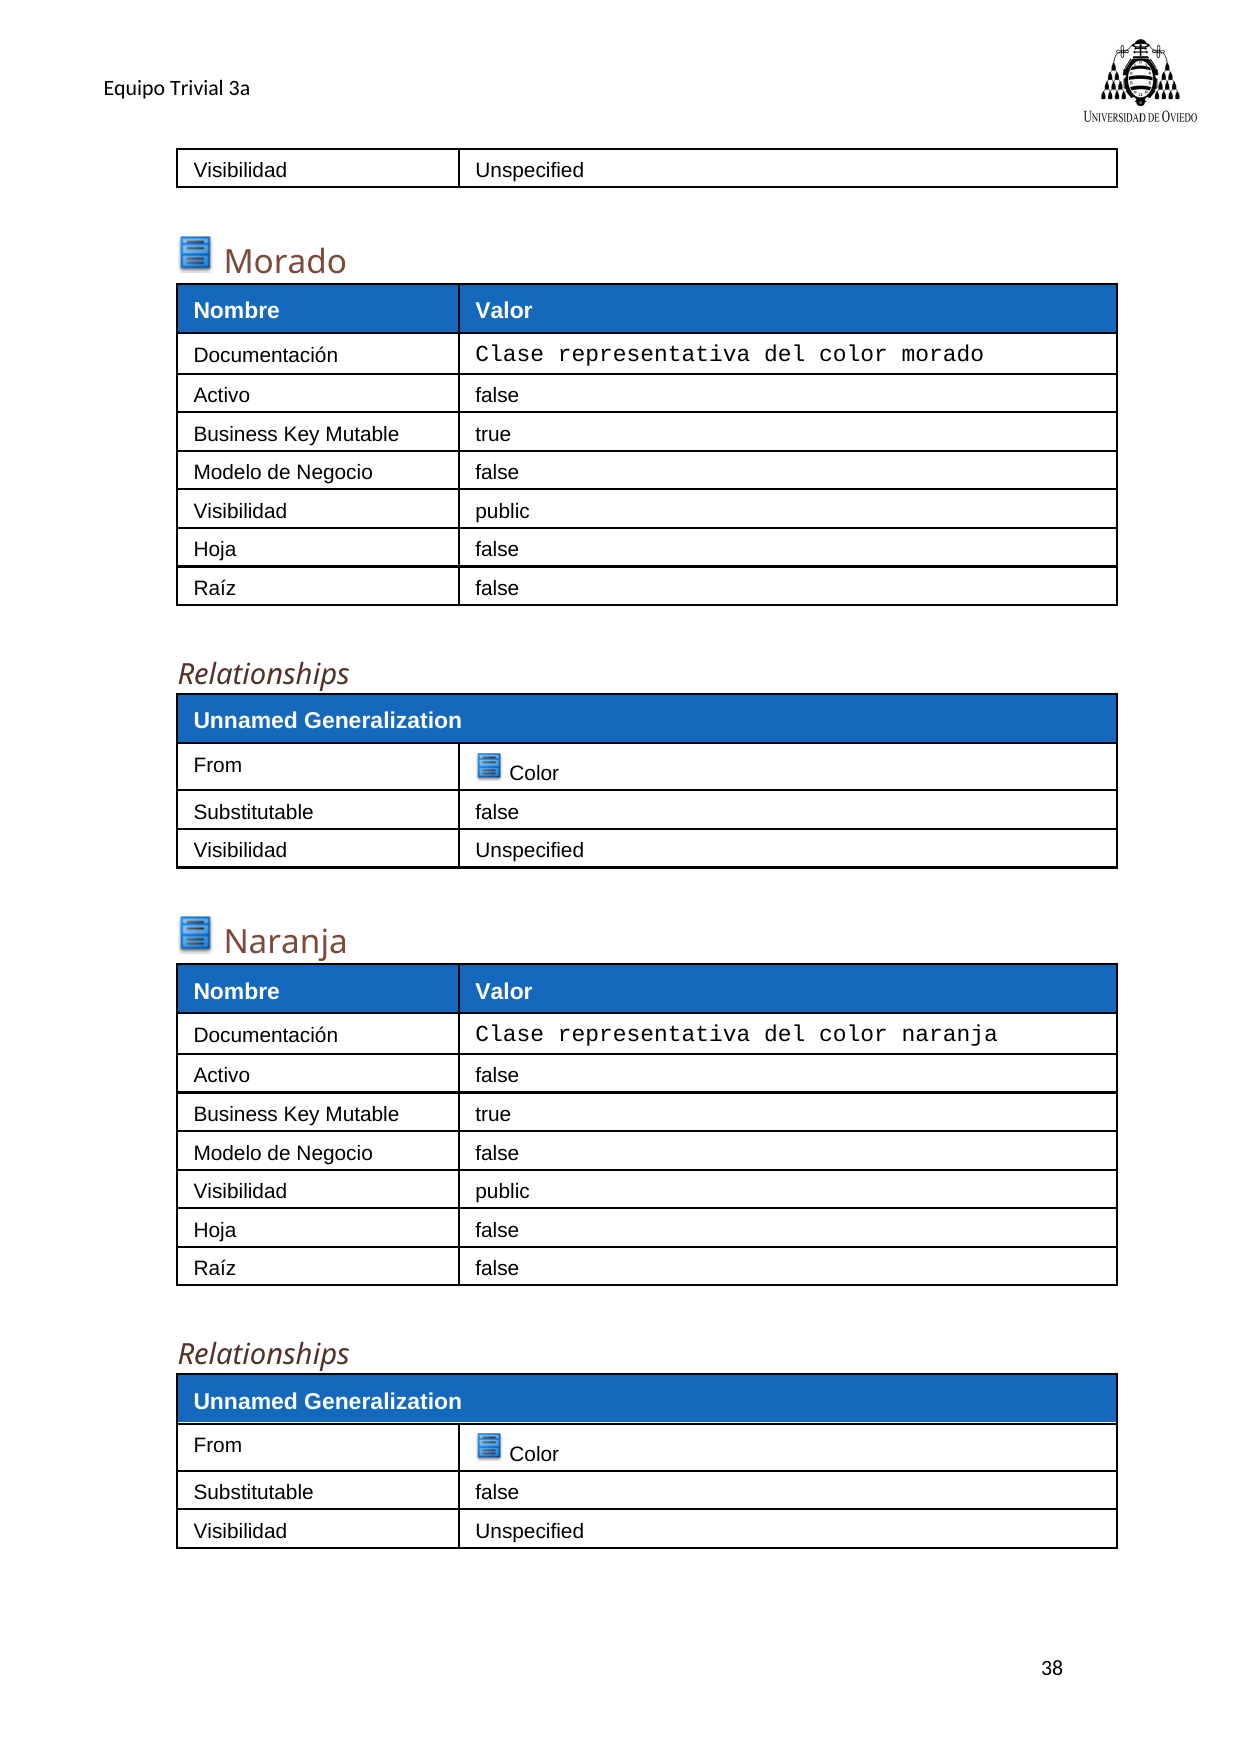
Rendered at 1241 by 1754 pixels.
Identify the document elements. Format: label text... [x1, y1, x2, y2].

picture [177, 235, 215, 273]
picture [475, 752, 504, 781]
table_cell false [460, 529, 1116, 565]
table_cell Modelo de Negocio [178, 452, 458, 488]
table_cell Color [460, 744, 1116, 789]
table_cell false [460, 791, 1116, 828]
picture [177, 915, 215, 954]
table_cell Unspecified [460, 150, 1116, 186]
table_cell Visibilidad [178, 490, 458, 527]
table_cell Documentación [178, 334, 458, 373]
table_cell Raíz [178, 1248, 458, 1284]
table_cell Hoja [178, 529, 458, 565]
table_cell false [460, 1472, 1116, 1508]
table_header Valor [460, 965, 1116, 1012]
table_cell Business Key Mutable [178, 1094, 458, 1130]
subtitle Naranja [177, 916, 1063, 963]
table_cell Visibilidad [178, 1510, 458, 1547]
table_cell Visibilidad [178, 1171, 458, 1207]
table_cell false [460, 1055, 1116, 1091]
table_header Nombre [178, 965, 458, 1012]
table_cell Clase representativa del color naranja [460, 1014, 1116, 1053]
table_cell Visibilidad [178, 830, 458, 866]
table_cell Business Key Mutable [178, 413, 458, 450]
table_cell false [460, 1132, 1116, 1168]
table_cell Substitutable [178, 1472, 458, 1508]
table_header Nombre [178, 285, 458, 332]
table_cell false [460, 1248, 1116, 1284]
table_cell false [460, 568, 1116, 604]
table_header Unnamed Generalization [178, 695, 1116, 742]
table_cell From [178, 1425, 458, 1469]
table_cell true [460, 413, 1116, 450]
table_cell false [460, 452, 1116, 488]
table_header Valor [460, 285, 1116, 332]
table_cell Unspecified [460, 1510, 1116, 1547]
table_cell public [460, 1171, 1116, 1207]
table_cell Clase representativa del color morado [460, 334, 1116, 373]
table_cell Hoja [178, 1209, 458, 1246]
picture [475, 1432, 504, 1461]
table_cell false [460, 1209, 1116, 1246]
table_cell Activo [178, 375, 458, 411]
subtitle Relationships [177, 1333, 1063, 1373]
table_cell true [460, 1094, 1116, 1130]
table_cell Visibilidad [178, 150, 458, 186]
table_cell Documentación [178, 1014, 458, 1053]
table_cell false [460, 375, 1116, 411]
subtitle Morado [177, 236, 1063, 283]
table_header Unnamed Generalization [178, 1375, 1116, 1422]
table_cell public [460, 490, 1116, 527]
table_cell Raíz [178, 568, 458, 604]
table_cell Substitutable [178, 791, 458, 828]
table_cell Modelo de Negocio [178, 1132, 458, 1168]
table_cell Unspecified [460, 830, 1116, 866]
picture [1077, 35, 1198, 123]
table_cell Color [460, 1425, 1116, 1469]
table_cell From [178, 744, 458, 789]
subtitle Relationships [177, 653, 1063, 693]
table_cell Activo [178, 1055, 458, 1091]
